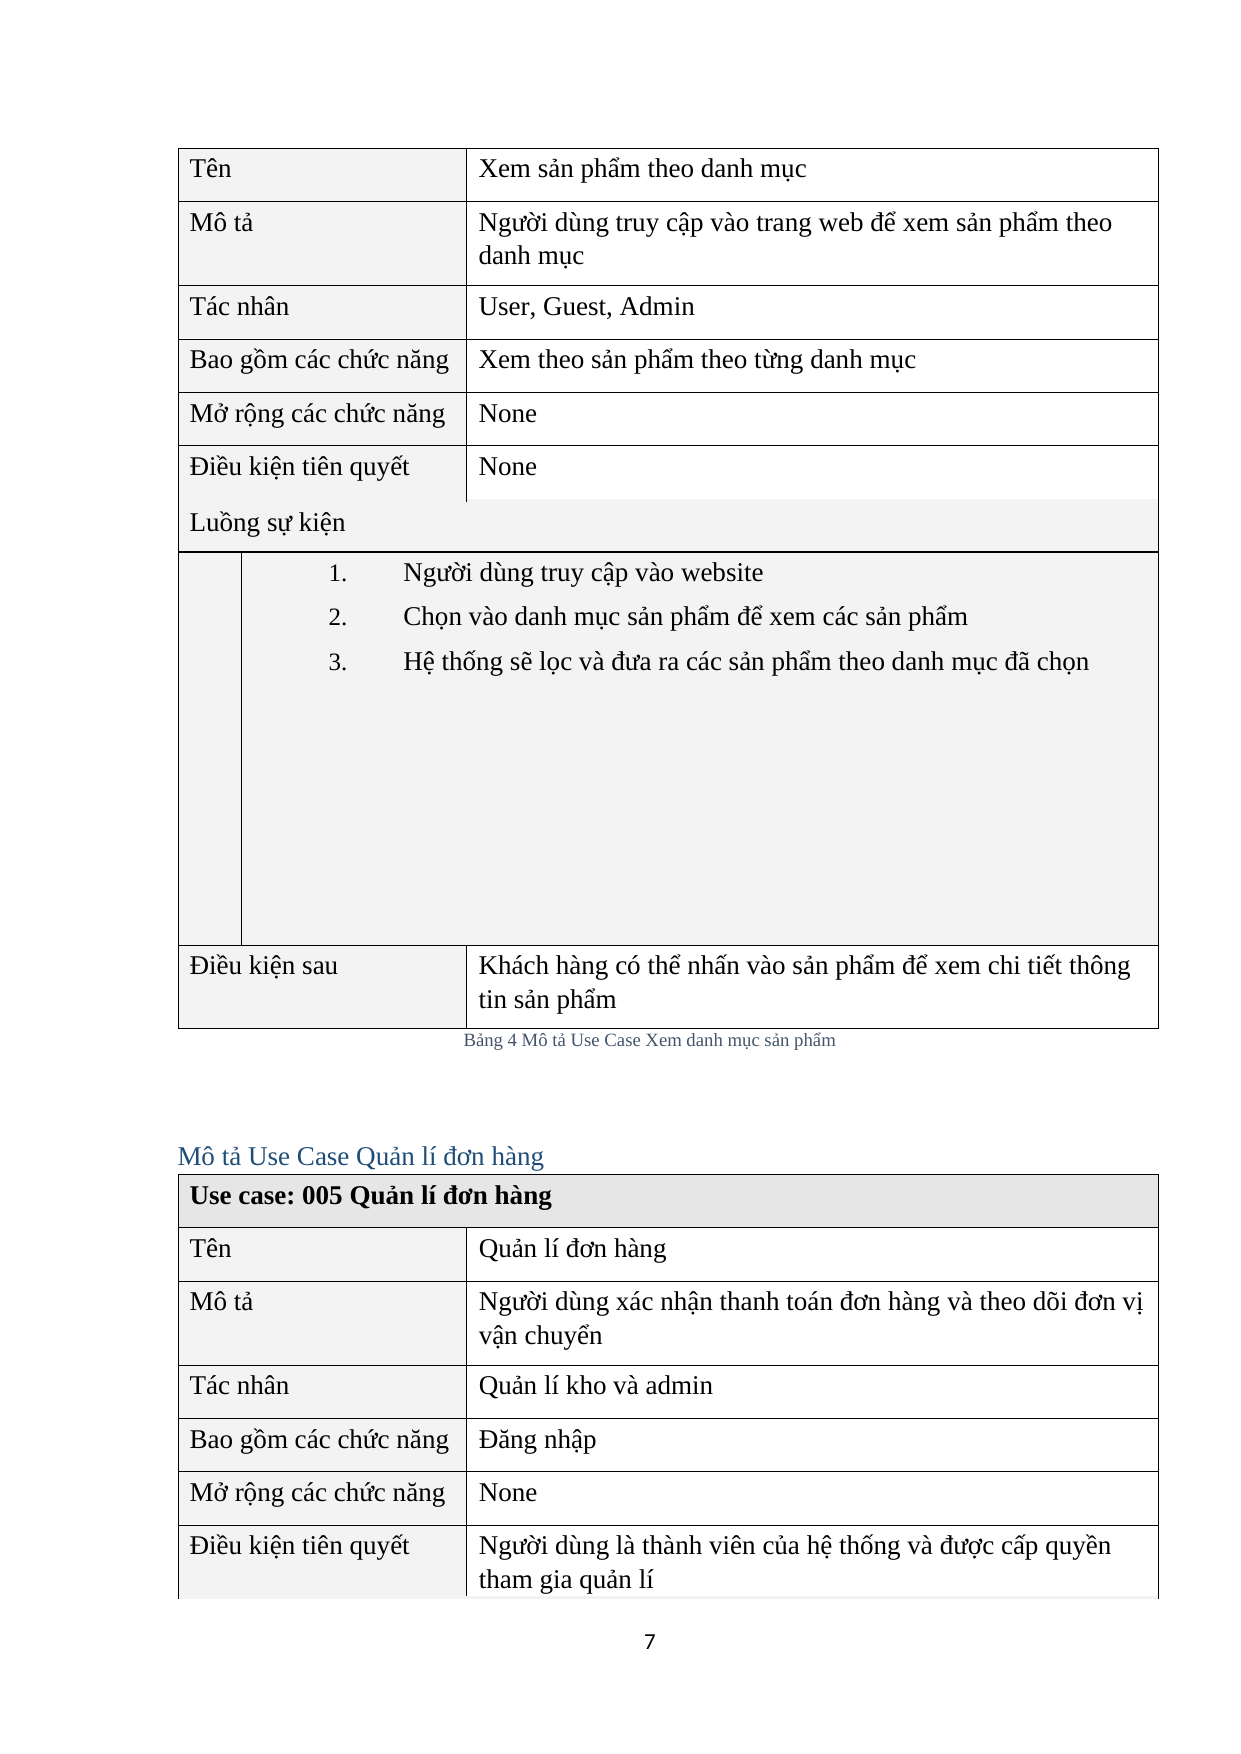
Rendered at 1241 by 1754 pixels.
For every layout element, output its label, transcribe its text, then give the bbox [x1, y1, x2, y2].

table_cell Mở rộng các chức năng [179, 393, 466, 445]
table_cell Bao gồm các chức năng [179, 340, 466, 392]
table_cell User, Guest, Admin [467, 286, 1158, 338]
text Bảng 4 Mô tả Use Case Xem danh mục sản phẩm [177, 1029, 1122, 1051]
table_cell Tác nhân [179, 286, 466, 338]
table_cell Quản lí đơn hàng [467, 1228, 1158, 1281]
table_cell Điều kiện tiên quyết [179, 1526, 466, 1596]
table_cell Điều kiện tiên quyết [179, 446, 466, 499]
table_cell Khách hàng có thể nhấn vào sản phẩm để xem chi tiết thông tin sản phẩm [467, 946, 1158, 1028]
table_cell Luồng sự kiện [179, 502, 1158, 551]
table_cell Mô tả [179, 202, 466, 285]
table_cell Tên [179, 1228, 466, 1281]
table_cell Mở rộng các chức năng [179, 1472, 466, 1524]
table_cell None [467, 1472, 1158, 1524]
table_cell Tên [179, 149, 466, 201]
table_cell Xem sản phẩm theo danh mục [467, 149, 1158, 201]
table_cell None [467, 446, 1158, 499]
table_cell Người dùng truy cập vào trang web để xem sản phẩm theo danh mục [467, 202, 1158, 285]
table_cell None [467, 393, 1158, 445]
table_cell Xem theo sản phẩm theo từng danh mục [467, 340, 1158, 392]
table_cell Điều kiện sau [179, 946, 466, 1028]
table_cell [179, 553, 241, 945]
table_cell Quản lí kho và admin [467, 1366, 1158, 1418]
table_cell Bao gồm các chức năng [179, 1419, 466, 1471]
table_cell Người dùng là thành viên của hệ thống và được cấp quyền tham gia quản lí [467, 1526, 1158, 1596]
table_header Use case: 005 Quản lí đơn hàng [179, 1175, 1158, 1227]
table_cell Người dùng xác nhận thanh toán đơn hàng và theo dõi đơn vị vận chuyển [467, 1282, 1158, 1365]
table_cell Đăng nhập [467, 1419, 1158, 1471]
table_cell Mô tả [179, 1282, 466, 1365]
subtitle Mô tả Use Case Quản lí đơn hàng [177, 1141, 1122, 1172]
table_cell Tác nhân [179, 1366, 466, 1418]
table_cell Người dùng truy cập vào website Chọn vào danh mục sản phẩm để xem các sản phẩm Hệ thống sẽ lọc và đưa ra các sản phẩm theo danh mục đã chọn [242, 553, 1158, 945]
